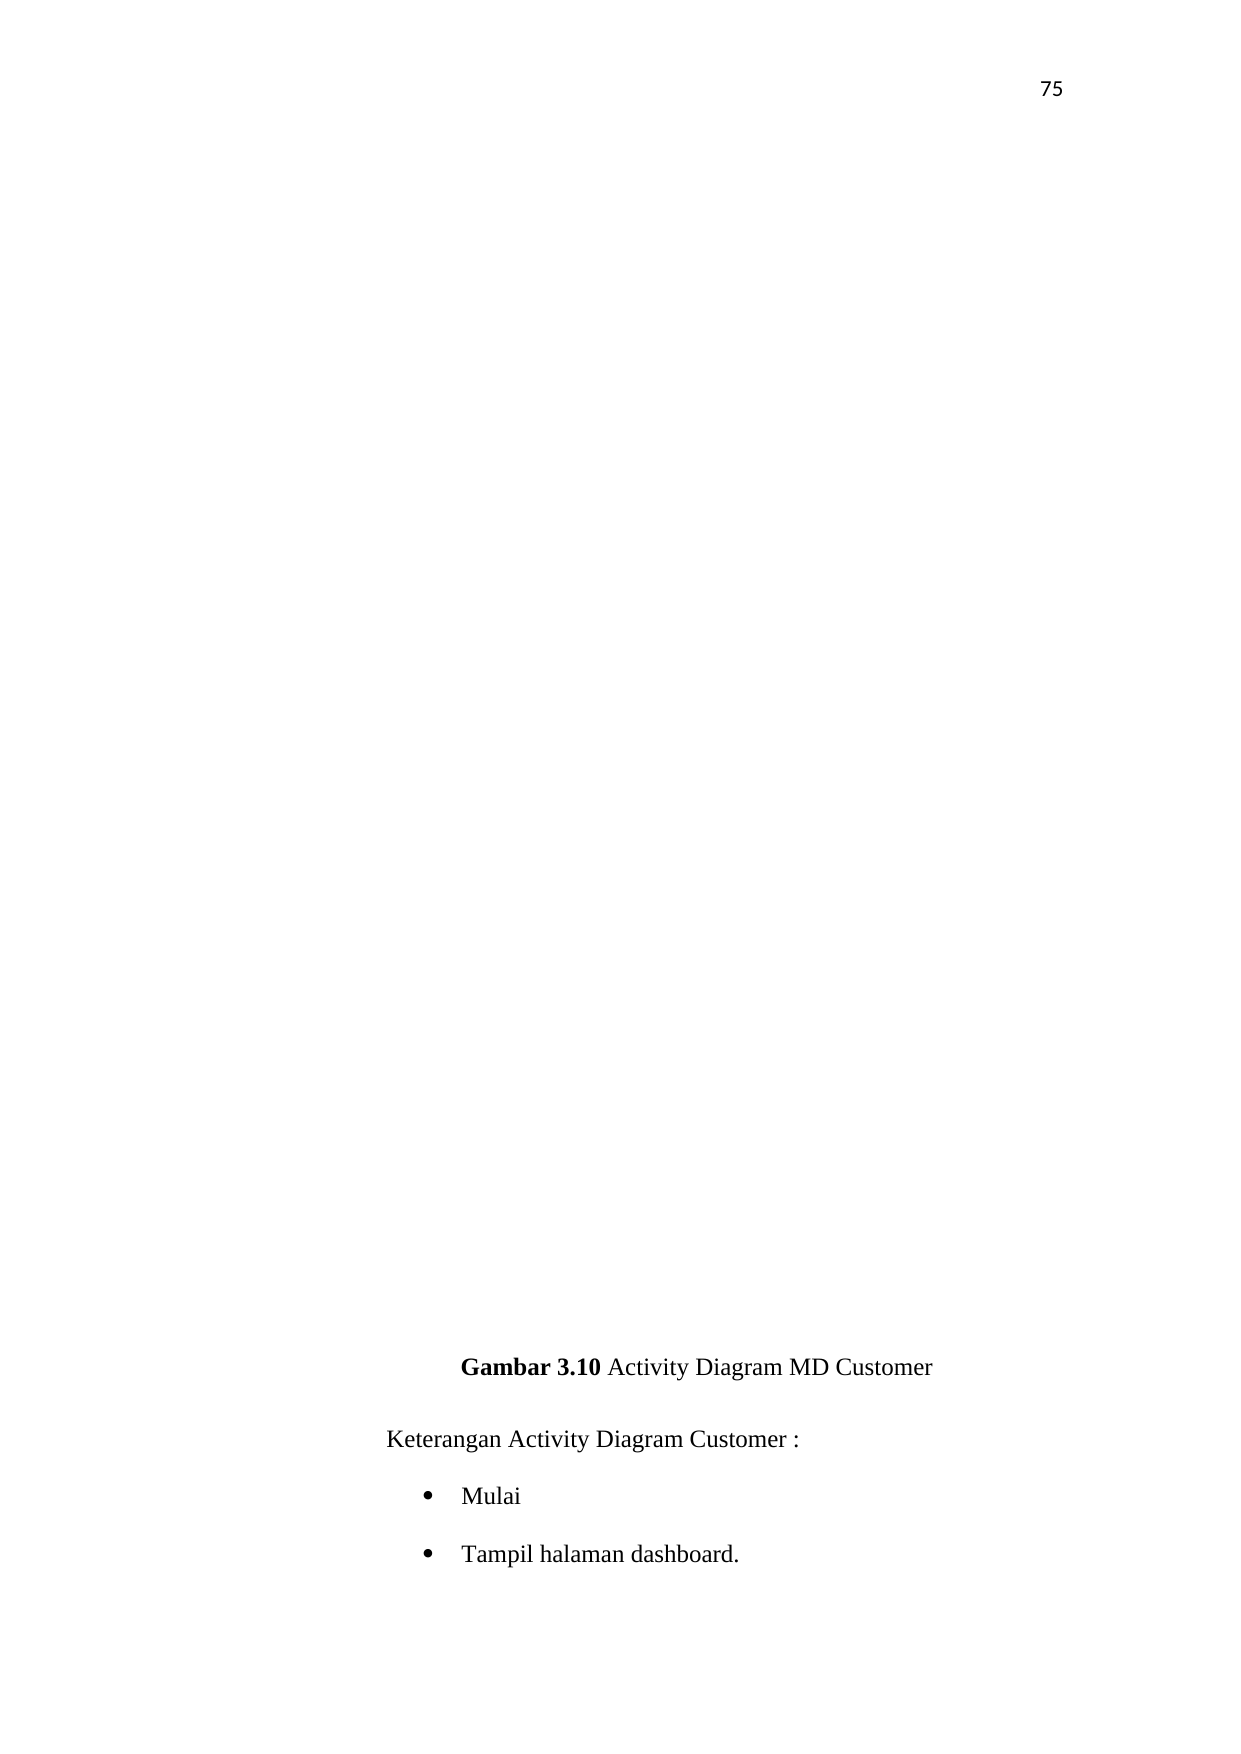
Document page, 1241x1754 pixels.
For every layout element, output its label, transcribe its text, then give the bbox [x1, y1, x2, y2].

list Tampil halaman dashboard. [424, 1539, 1063, 1568]
list Mulai [424, 1481, 1063, 1510]
list Keterangan Activity Diagram Customer : [386, 1424, 1063, 1453]
